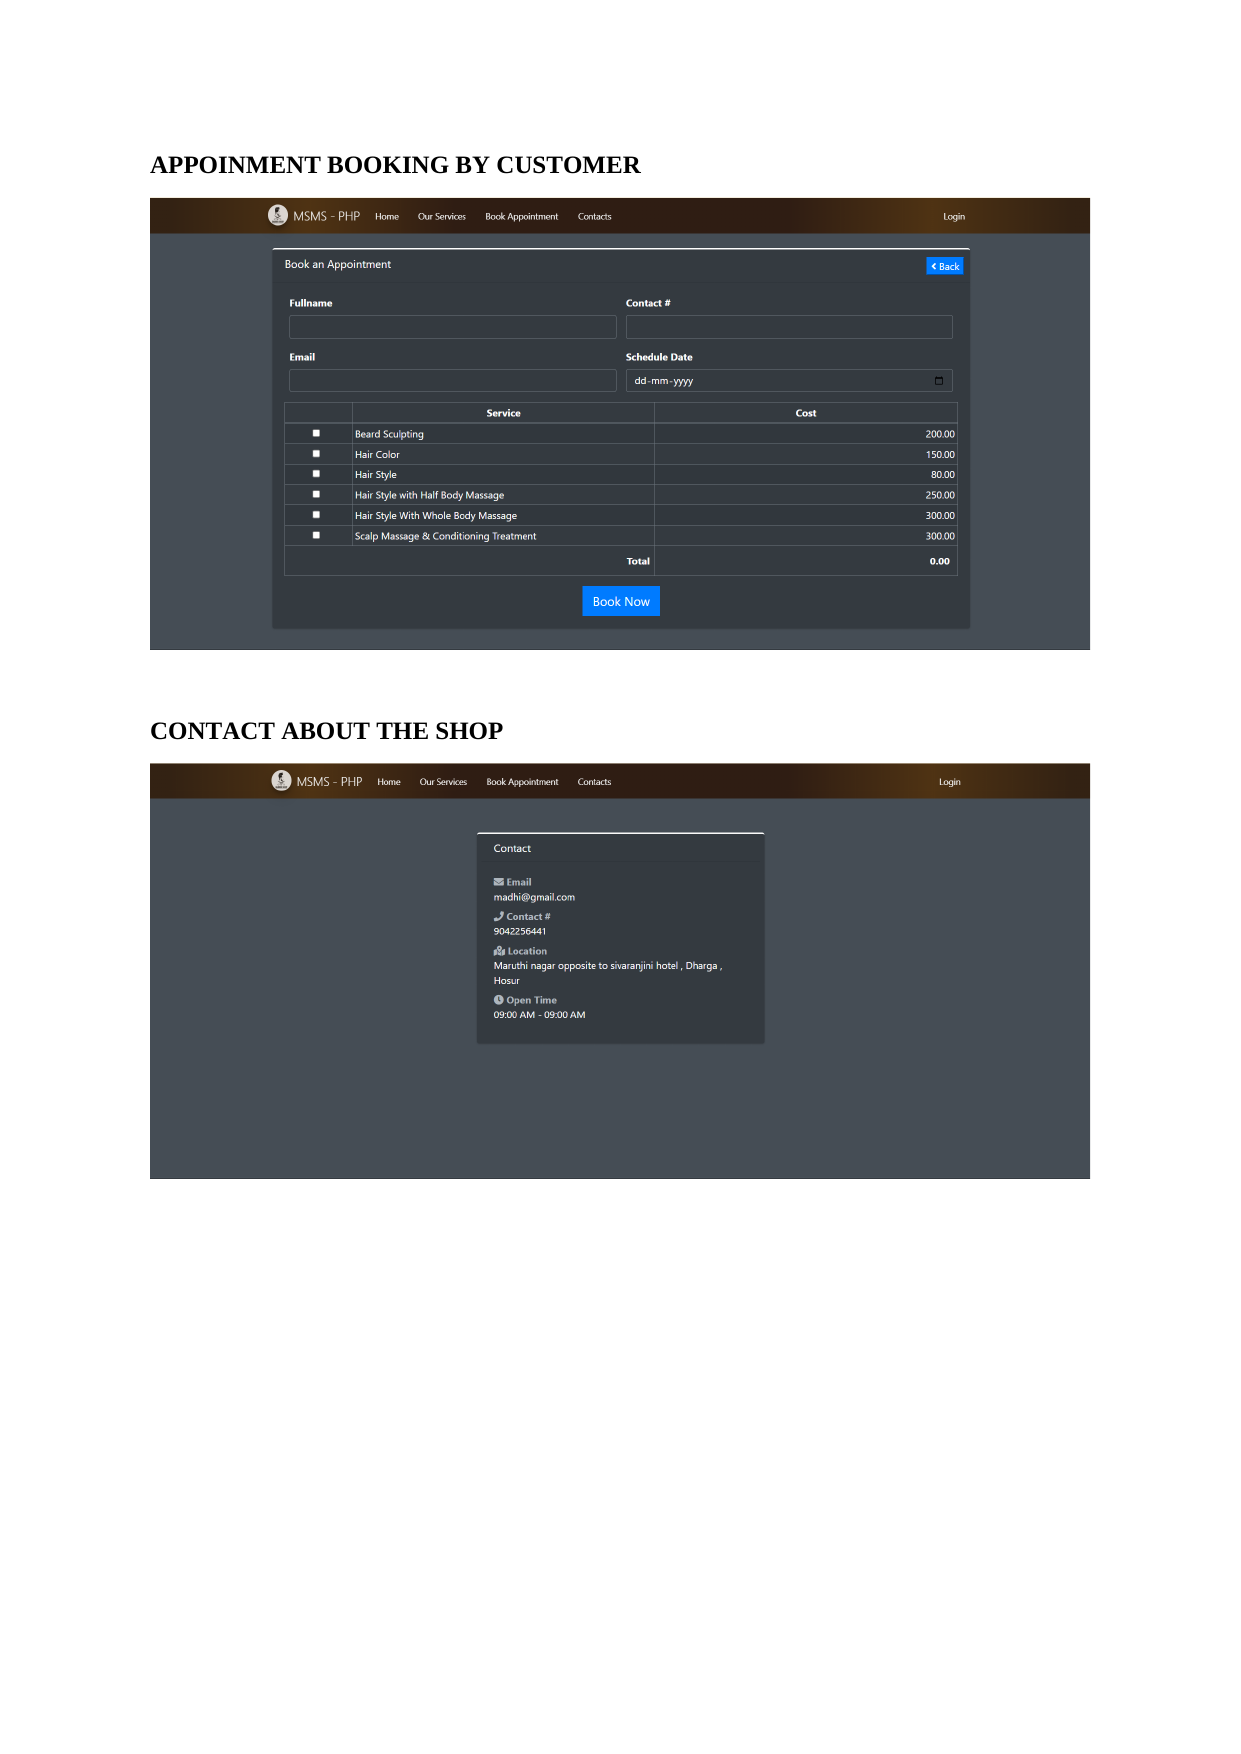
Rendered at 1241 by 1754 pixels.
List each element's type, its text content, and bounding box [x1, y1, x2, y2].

text CONTACT ABOUT THE SHOP [150, 716, 1090, 744]
picture [150, 197, 1091, 650]
picture [150, 763, 1091, 1179]
text APPOINMENT BOOKING BY CUSTOMER [150, 150, 1090, 179]
